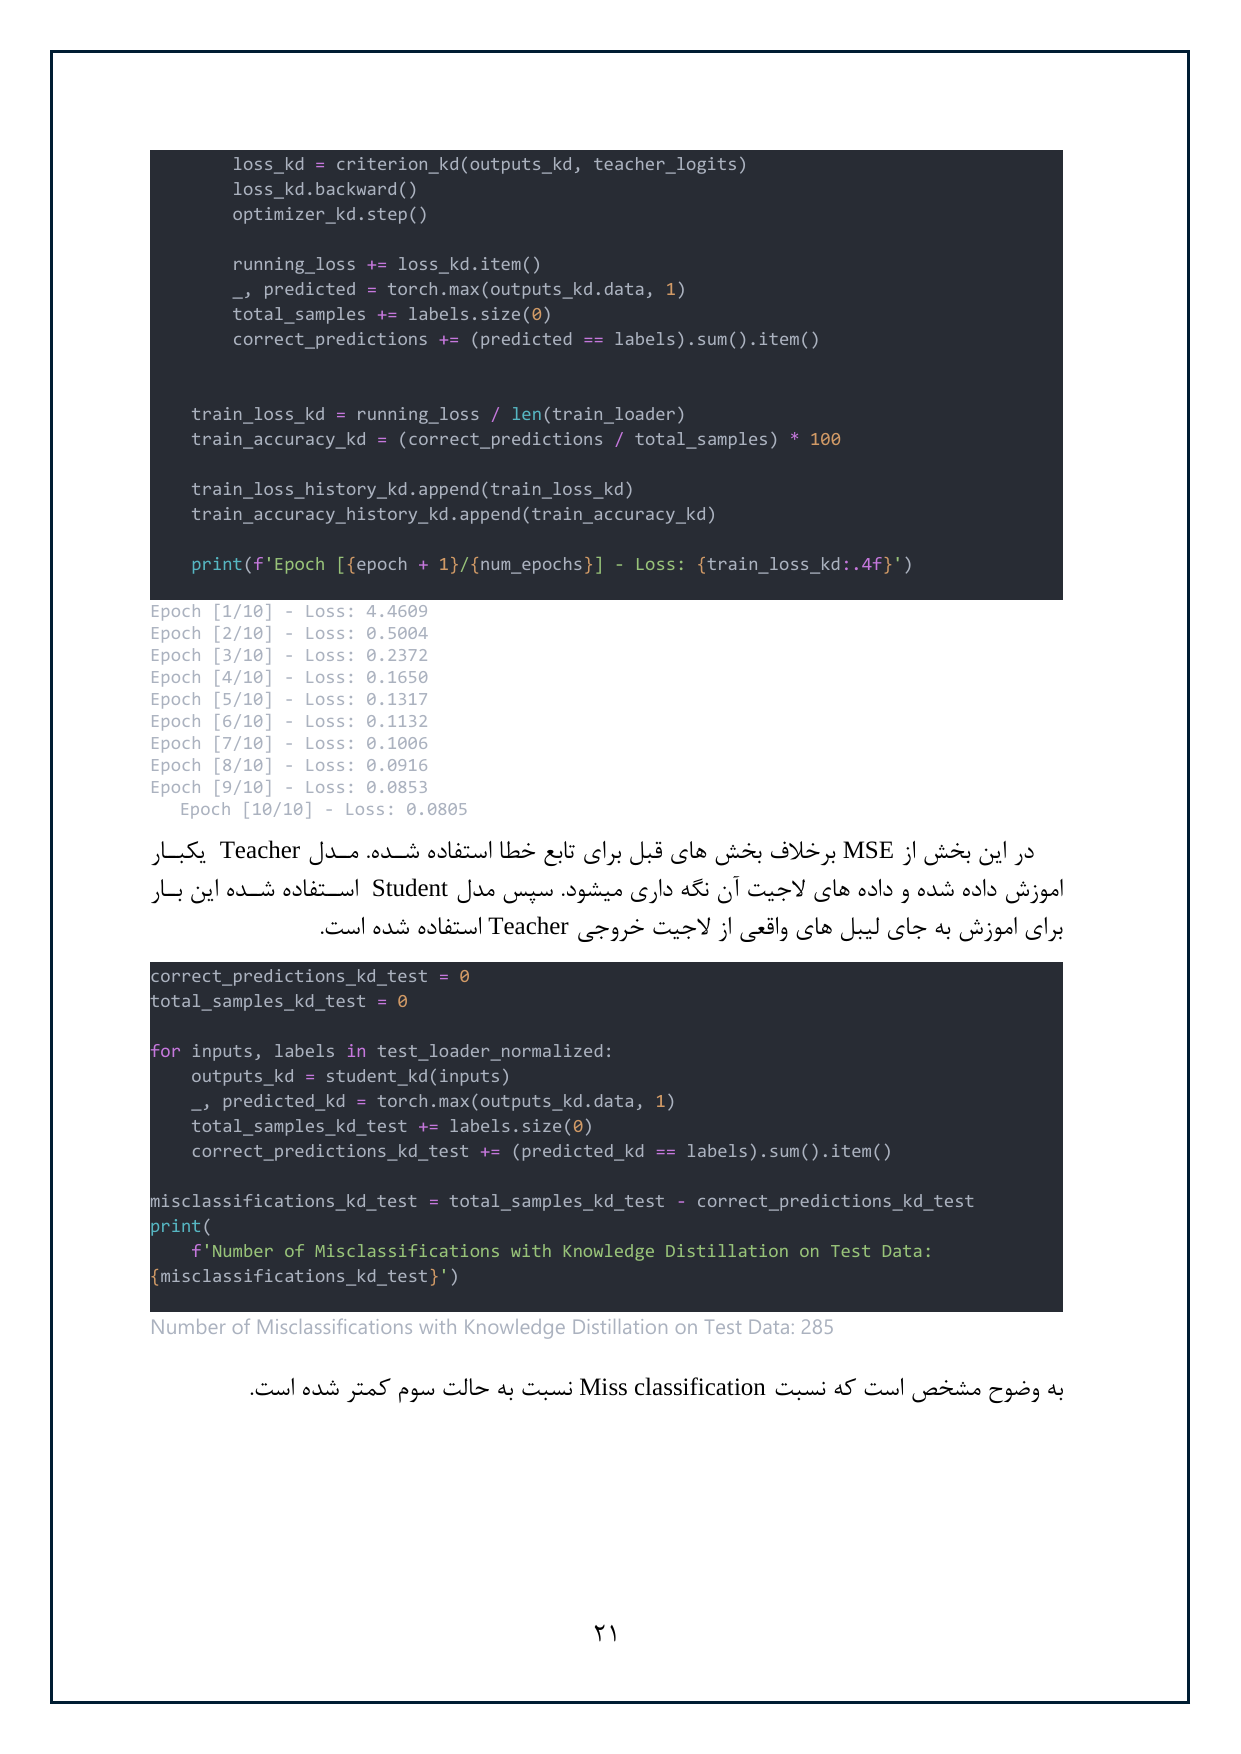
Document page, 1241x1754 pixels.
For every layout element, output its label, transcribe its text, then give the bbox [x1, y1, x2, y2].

text Epoch [7/10] - Loss: 0.1006 [150, 732, 1063, 754]
text total_samples += labels.size(0) [150, 300, 1063, 325]
text train_loss_history_kd.append(train_loss_kd) [150, 475, 1063, 500]
text Epoch [2/10] - Loss: 0.5004 [150, 622, 1063, 644]
text misclassifications_kd_test = total_samples_kd_test - correct_predictions_kd_test [150, 1187, 1063, 1212]
text loss_kd = criterion_kd(outputs_kd, teacher_logits) [150, 150, 1063, 175]
text train_accuracy_kd = (correct_predictions / total_samples) * 100 [150, 425, 1063, 450]
text Epoch [6/10] - Loss: 0.1132 [150, 710, 1063, 732]
text f'Number of Misclassifications with Knowledge Distillation on Test Data: {misclassifications_kd_test}') [150, 1237, 1063, 1287]
text در این بخش از MSE برخلاف بخش های قبل برای تابع خطا استفاده شده. مدل Teacher یکبار اموزش داده شده و داده های لاجیت آن نگه داری میشود. سپس مدل Student استفاده شده این بار برای اموزش به جای لیبل های واقعی از لاجیت خروجی Teacher استفاده شده است. [150, 836, 1063, 944]
text print( [150, 1212, 1063, 1237]
text Epoch [4/10] - Loss: 0.1650 [150, 666, 1063, 688]
text Epoch [9/10] - Loss: 0.0853 [150, 776, 1063, 798]
text loss_kd.backward() [150, 175, 1063, 200]
text Epoch [8/10] - Loss: 0.0916 [150, 754, 1063, 776]
text _, predicted = torch.max(outputs_kd.data, 1) [150, 275, 1063, 300]
text correct_predictions += (predicted == labels).sum().item() [150, 325, 1063, 350]
text outputs_kd = student_kd(inputs) [150, 1062, 1063, 1087]
text Epoch [10/10] - Loss: 0.0805 [150, 798, 1063, 820]
text print(f'Epoch [{epoch + 1}/{num_epochs}] - Loss: {train_loss_kd:.4f}') [150, 550, 1063, 575]
text Epoch [5/10] - Loss: 0.1317 [150, 688, 1063, 710]
text correct_predictions_kd_test += (predicted_kd == labels).sum().item() [150, 1137, 1063, 1162]
text به وضوح مشخص است که نسبت Miss classification نسبت به حالت سوم کمتر شده است. [150, 1339, 1063, 1405]
text _, predicted_kd = torch.max(outputs_kd.data, 1) [150, 1087, 1063, 1112]
text train_accuracy_history_kd.append(train_accuracy_kd) [150, 500, 1063, 525]
text Epoch [1/10] - Loss: 4.4609 [150, 600, 1063, 622]
text Number of Misclassifications with Knowledge Distillation on Test Data: 285 [150, 1312, 1063, 1339]
text total_samples_kd_test += labels.size(0) [150, 1112, 1063, 1137]
text train_loss_kd = running_loss / len(train_loader) [150, 400, 1063, 425]
text optimizer_kd.step() [150, 200, 1063, 225]
text for inputs, labels in test_loader_normalized: [150, 1037, 1063, 1062]
text total_samples_kd_test = 0 [150, 987, 1063, 1012]
text running_loss += loss_kd.item() [150, 250, 1063, 275]
text Epoch [3/10] - Loss: 0.2372 [150, 644, 1063, 666]
text correct_predictions_kd_test = 0 [150, 962, 1063, 987]
